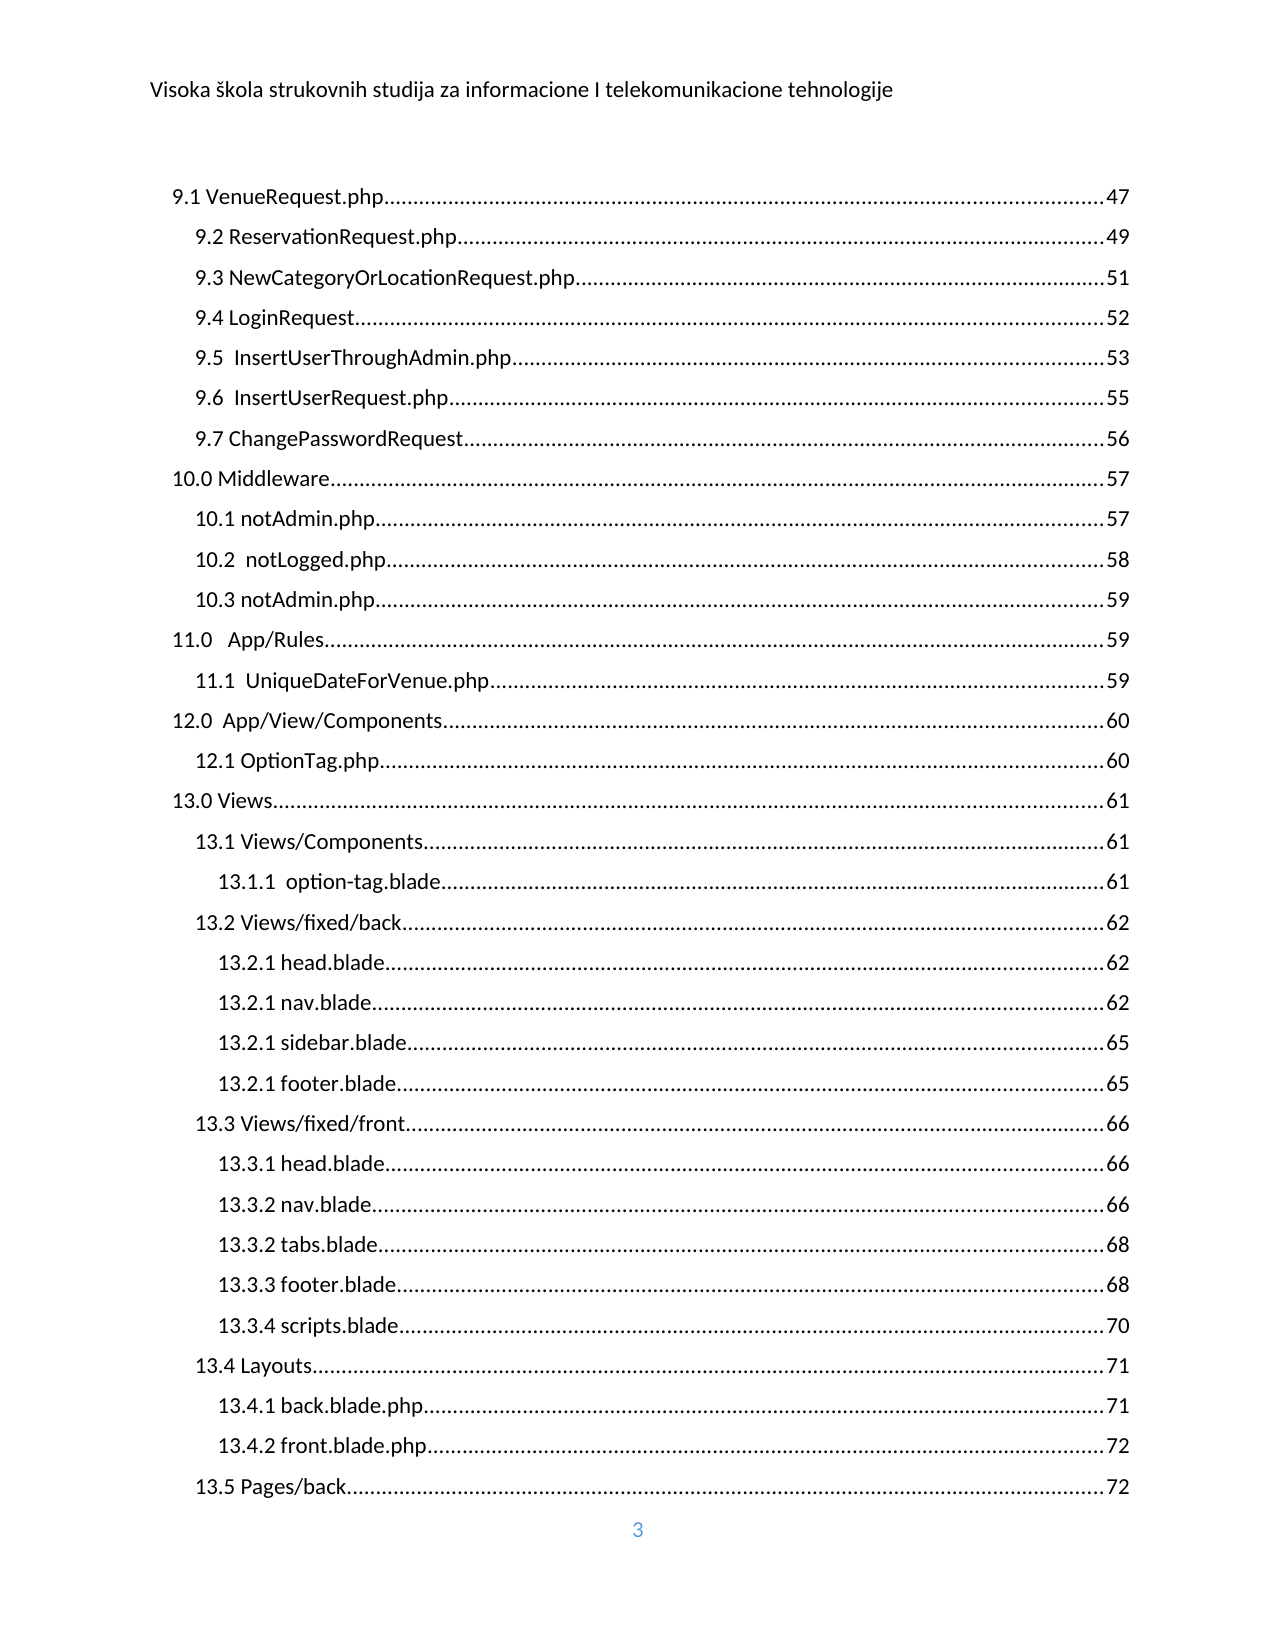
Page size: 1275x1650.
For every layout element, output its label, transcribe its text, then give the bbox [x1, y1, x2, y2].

text 13.0 Views 61 [172, 787, 1130, 815]
text 13.4 Layouts 71 [194, 1351, 1130, 1379]
text 9.2 ReservationRequest.php 49 [194, 222, 1130, 250]
text 13.2.1 nav.blade 62 [217, 988, 1130, 1016]
text 10.2 notLogged.php 58 [194, 545, 1130, 573]
text 13.3.2 tabs.blade 68 [217, 1230, 1130, 1258]
text 10.1 notAdmin.php 57 [194, 504, 1130, 532]
text 9.4 LoginRequest 52 [194, 303, 1130, 331]
text 9.6 InsertUserRequest.php 55 [194, 383, 1130, 412]
text 9.3 NewCategoryOrLocationRequest.php 51 [194, 263, 1130, 291]
text 13.5 Pages/back 72 [194, 1472, 1130, 1500]
text 11.0 App/Rules 59 [172, 625, 1130, 653]
text 13.4.2 front.blade.php 72 [217, 1432, 1130, 1460]
text 13.3.3 footer.blade 68 [217, 1270, 1130, 1298]
text 11.1 UniqueDateForVenue.php 59 [194, 666, 1130, 694]
text 13.3.4 scripts.blade 70 [217, 1311, 1130, 1339]
text 9.1 VenueRequest.php 47 [172, 182, 1130, 210]
text 13.3.1 head.blade 66 [217, 1149, 1130, 1177]
text 13.2.1 footer.blade 65 [217, 1069, 1130, 1097]
text 13.4.1 back.blade.php 71 [217, 1391, 1130, 1419]
text 10.0 Middleware 57 [172, 464, 1130, 492]
text 12.1 OptionTag.php 60 [194, 746, 1130, 774]
text 10.3 notAdmin.php 59 [194, 585, 1130, 613]
text 9.7 ChangePasswordRequest 56 [194, 424, 1130, 452]
text 9.5 InsertUserThroughAdmin.php 53 [194, 343, 1130, 371]
text 12.0 App/View/Components 60 [172, 706, 1130, 734]
text 13.2.1 sidebar.blade 65 [217, 1028, 1130, 1057]
text 13.1 Views/Components 61 [194, 827, 1130, 855]
text 13.3 Views/fixed/front 66 [194, 1109, 1130, 1137]
text 13.2 Views/fixed/back 62 [194, 908, 1130, 936]
text 13.3.2 nav.blade 66 [217, 1190, 1130, 1218]
text 13.2.1 head.blade 62 [217, 948, 1130, 976]
text 13.1.1 option-tag.blade 61 [217, 867, 1130, 895]
